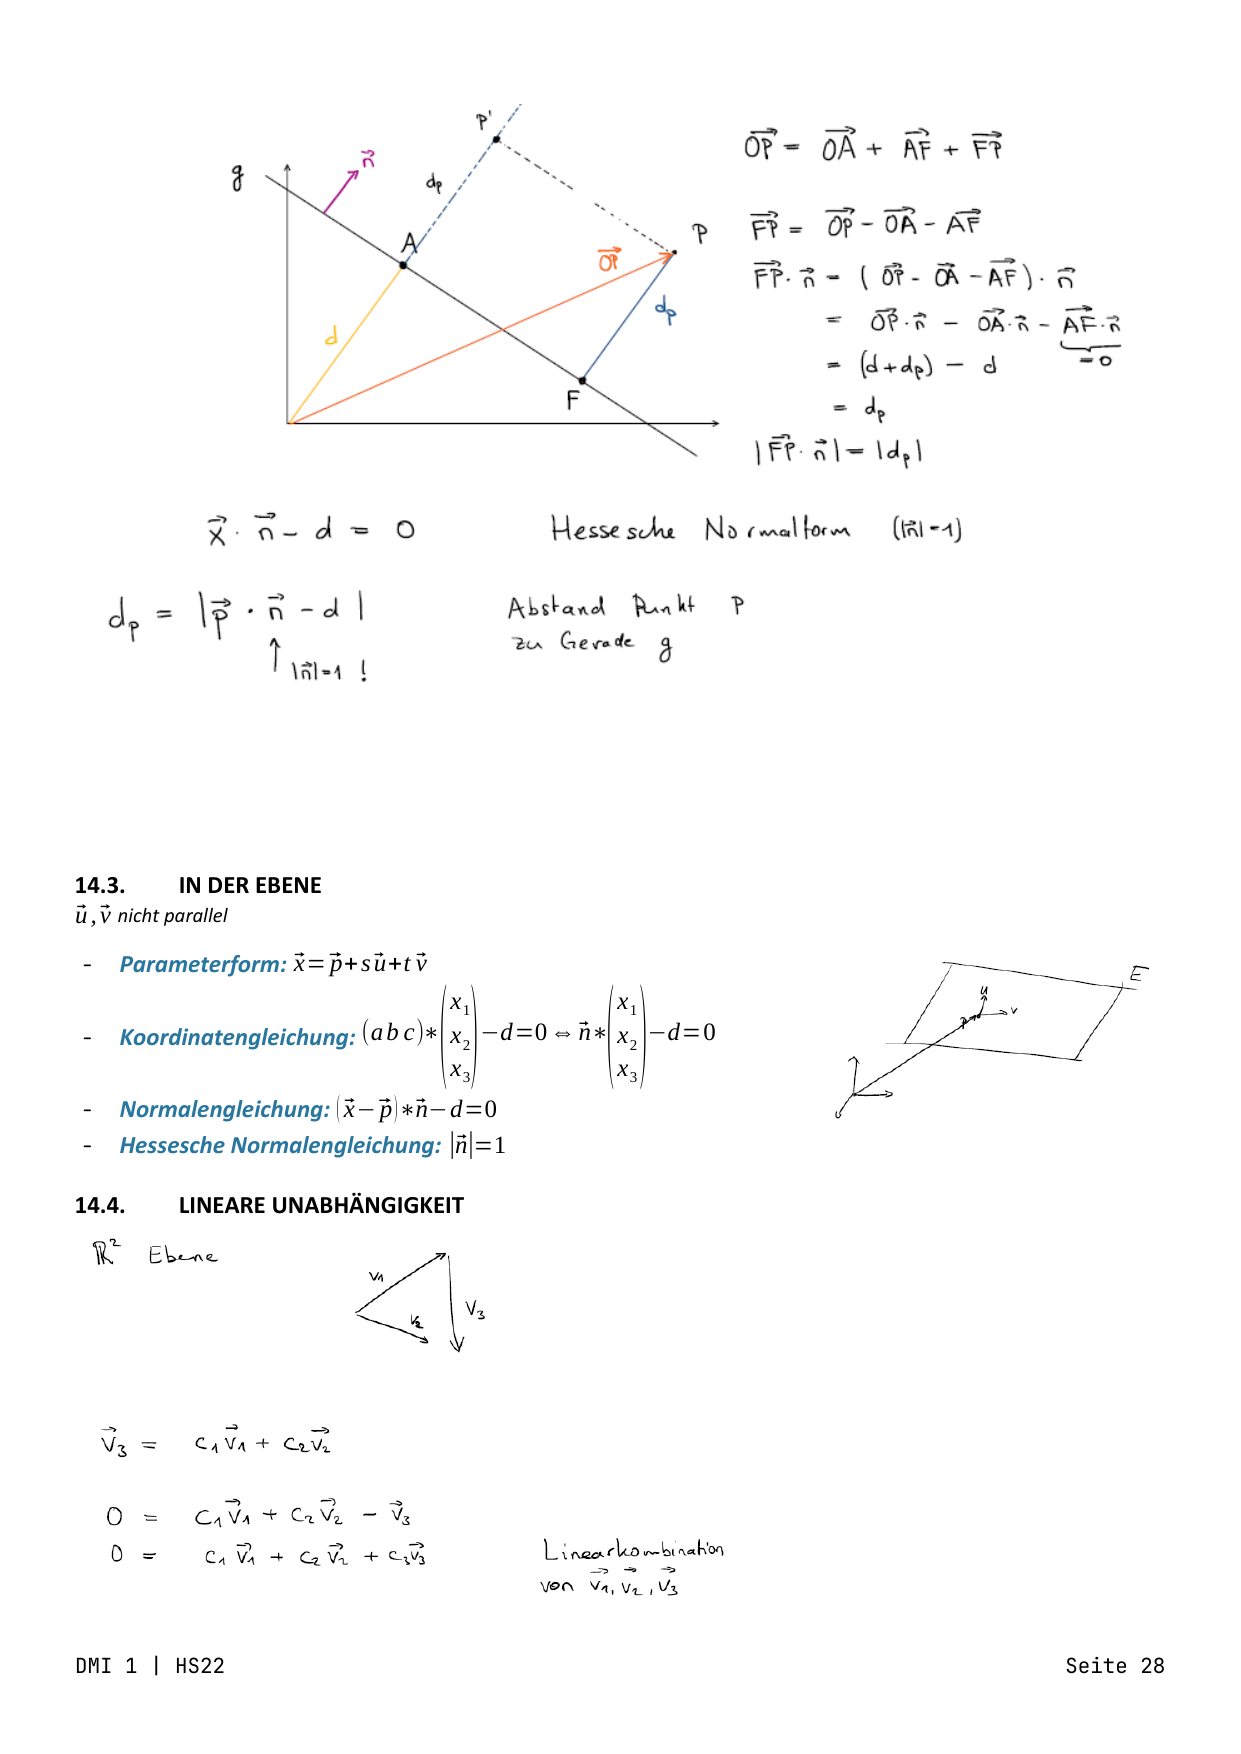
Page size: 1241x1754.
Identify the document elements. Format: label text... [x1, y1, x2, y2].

subtitle In der Ebene [74, 869, 1165, 900]
text Hessesche Normalengleichung: [82, 1128, 1165, 1162]
text Parameterform: [82, 947, 1165, 981]
text nicht parallel [75, 901, 1165, 929]
picture [820, 932, 1166, 1136]
text Koordinatengleichung: [82, 983, 1165, 1091]
subtitle Lineare Unabhängigkeit [74, 1189, 1165, 1219]
picture [75, 104, 1140, 697]
picture [75, 1221, 739, 1612]
text Normalengleichung: [82, 1093, 1165, 1127]
